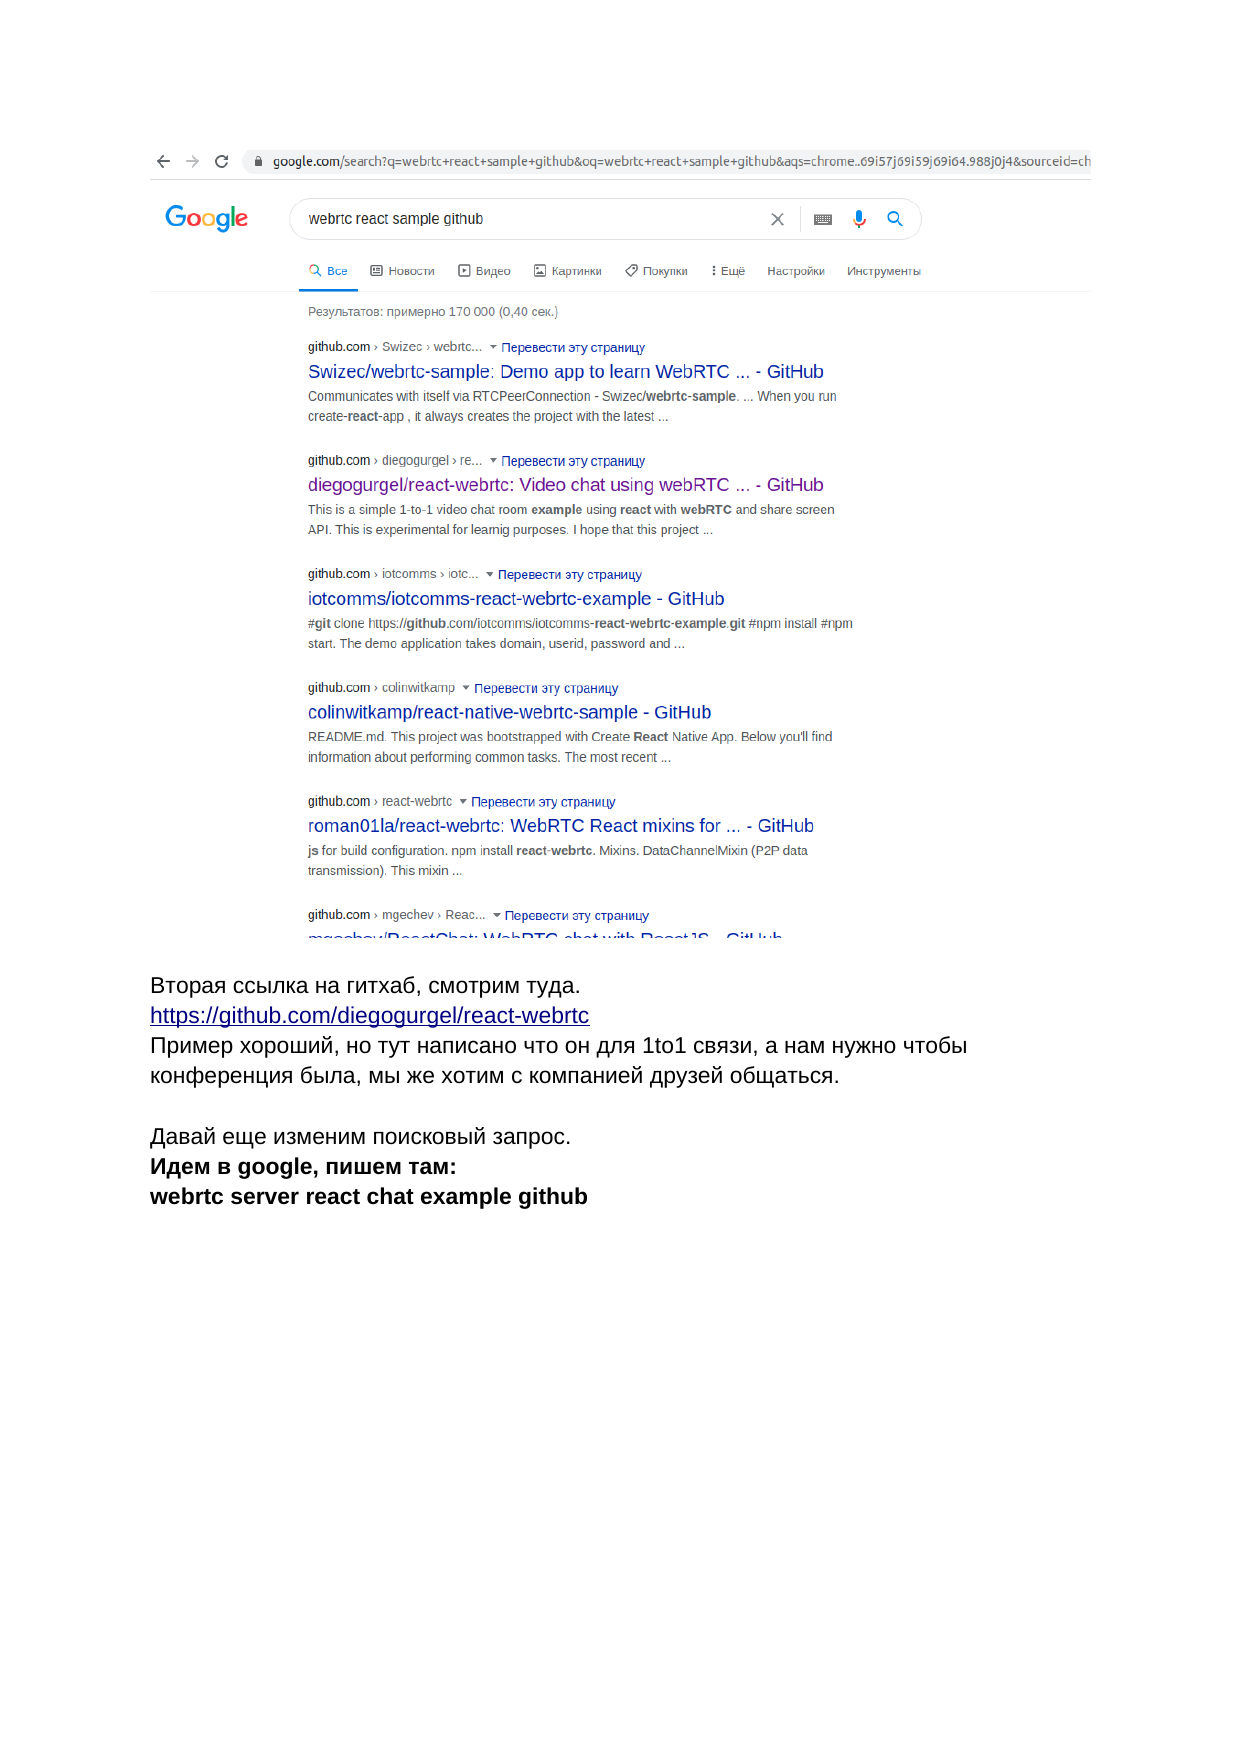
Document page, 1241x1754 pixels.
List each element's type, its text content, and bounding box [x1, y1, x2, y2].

text Пример хороший, но тут написано что он для 1to1 связи, а нам нужно чтобы конференция была, мы же хотим с компанией друзей общаться. [150, 1032, 1090, 1088]
text https://github.com/diegogurgel/react-webrtc [150, 1002, 1090, 1028]
text Вторая ссылка на гитхаб, смотрим туда. [150, 972, 1090, 998]
text webrtc server react chat example github [150, 1183, 1090, 1209]
picture [150, 150, 1091, 938]
text Идем в google, пишем там: [150, 1153, 1090, 1179]
text Давай еще изменим поисковый запрос. [150, 1123, 1090, 1149]
